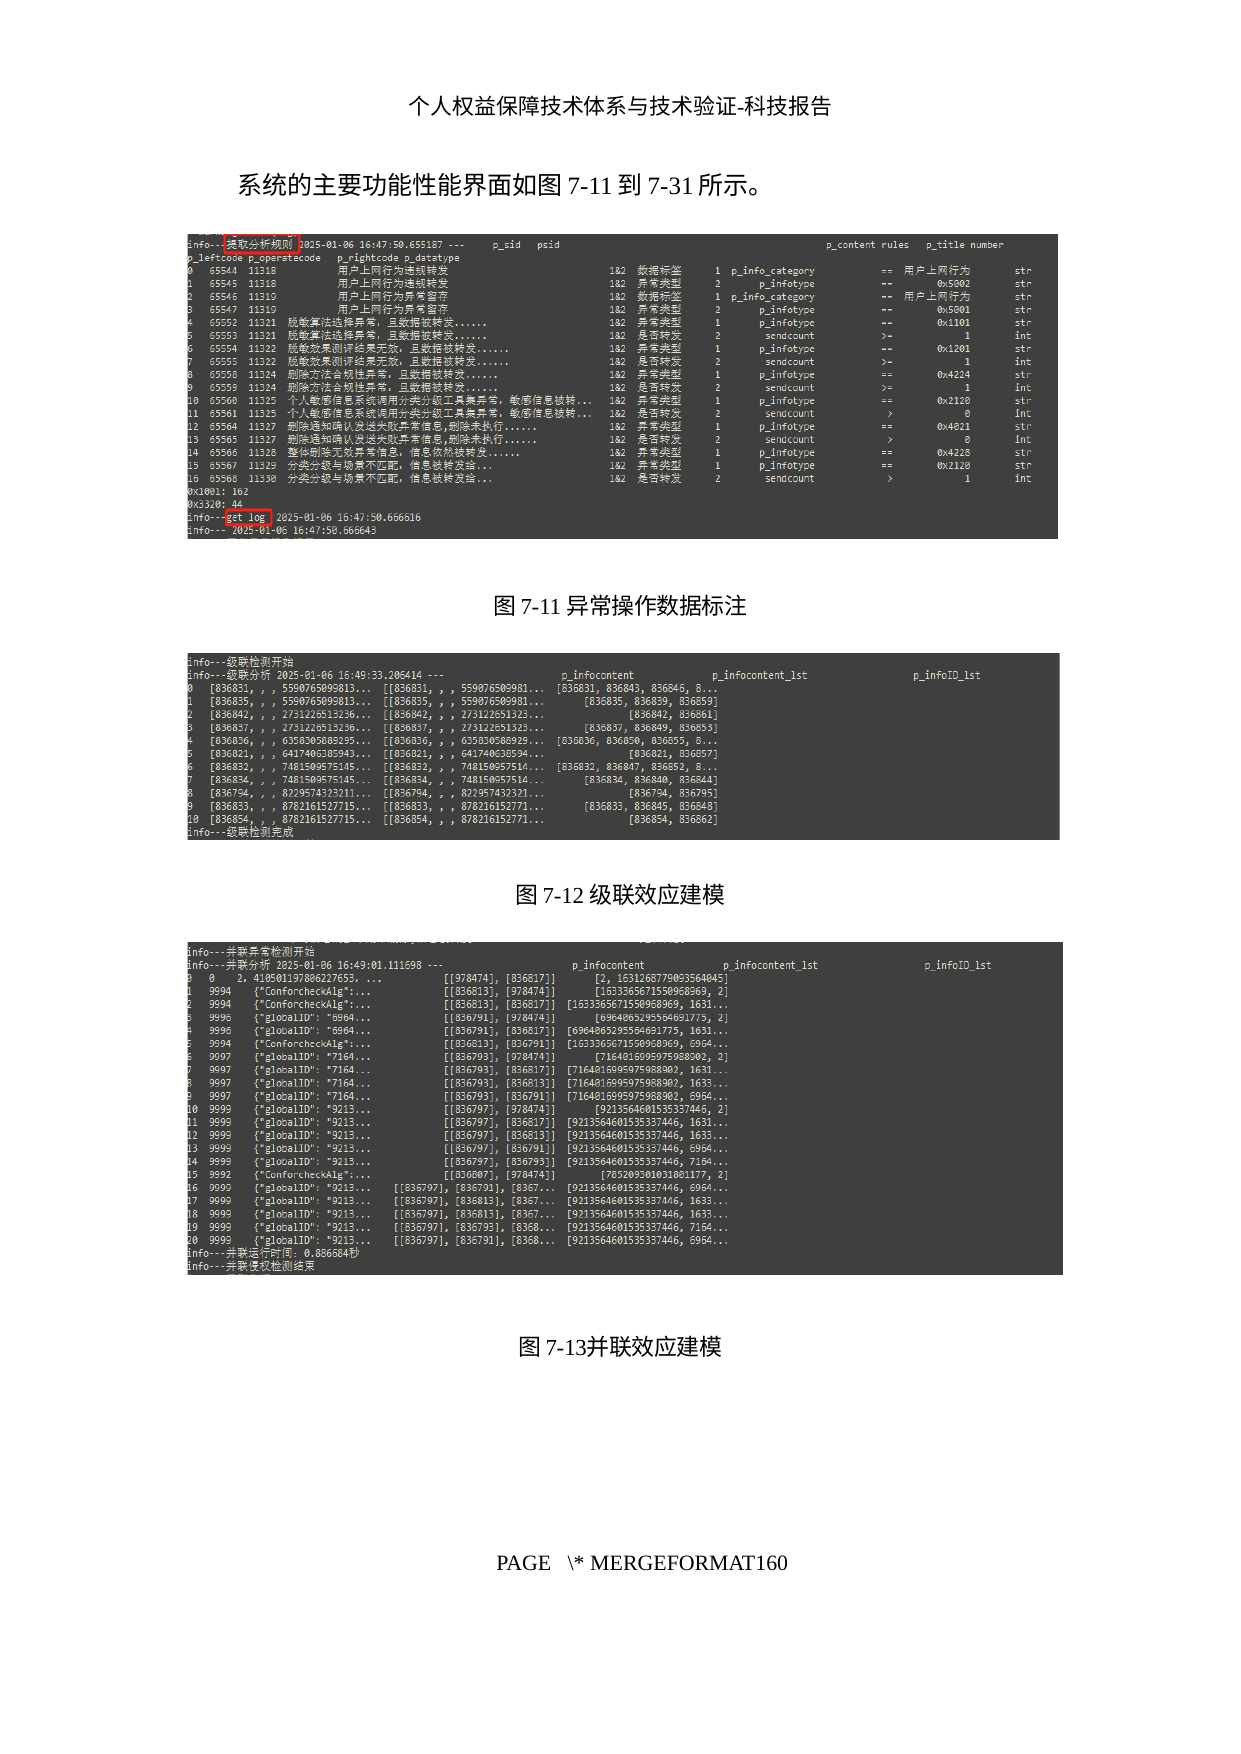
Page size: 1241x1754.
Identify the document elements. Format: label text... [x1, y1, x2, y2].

picture [187, 942, 1063, 1275]
picture [187, 234, 1058, 539]
text 图7-11 异常操作数据标注 [187, 572, 1053, 637]
picture [187, 653, 1060, 840]
text 图7-12 级联效应建模 [187, 861, 1053, 926]
text 系统的主要功能性能界面如图7-11到7-31所示。 [187, 151, 1053, 216]
text 图7-13并联效应建模 [187, 1313, 1053, 1378]
